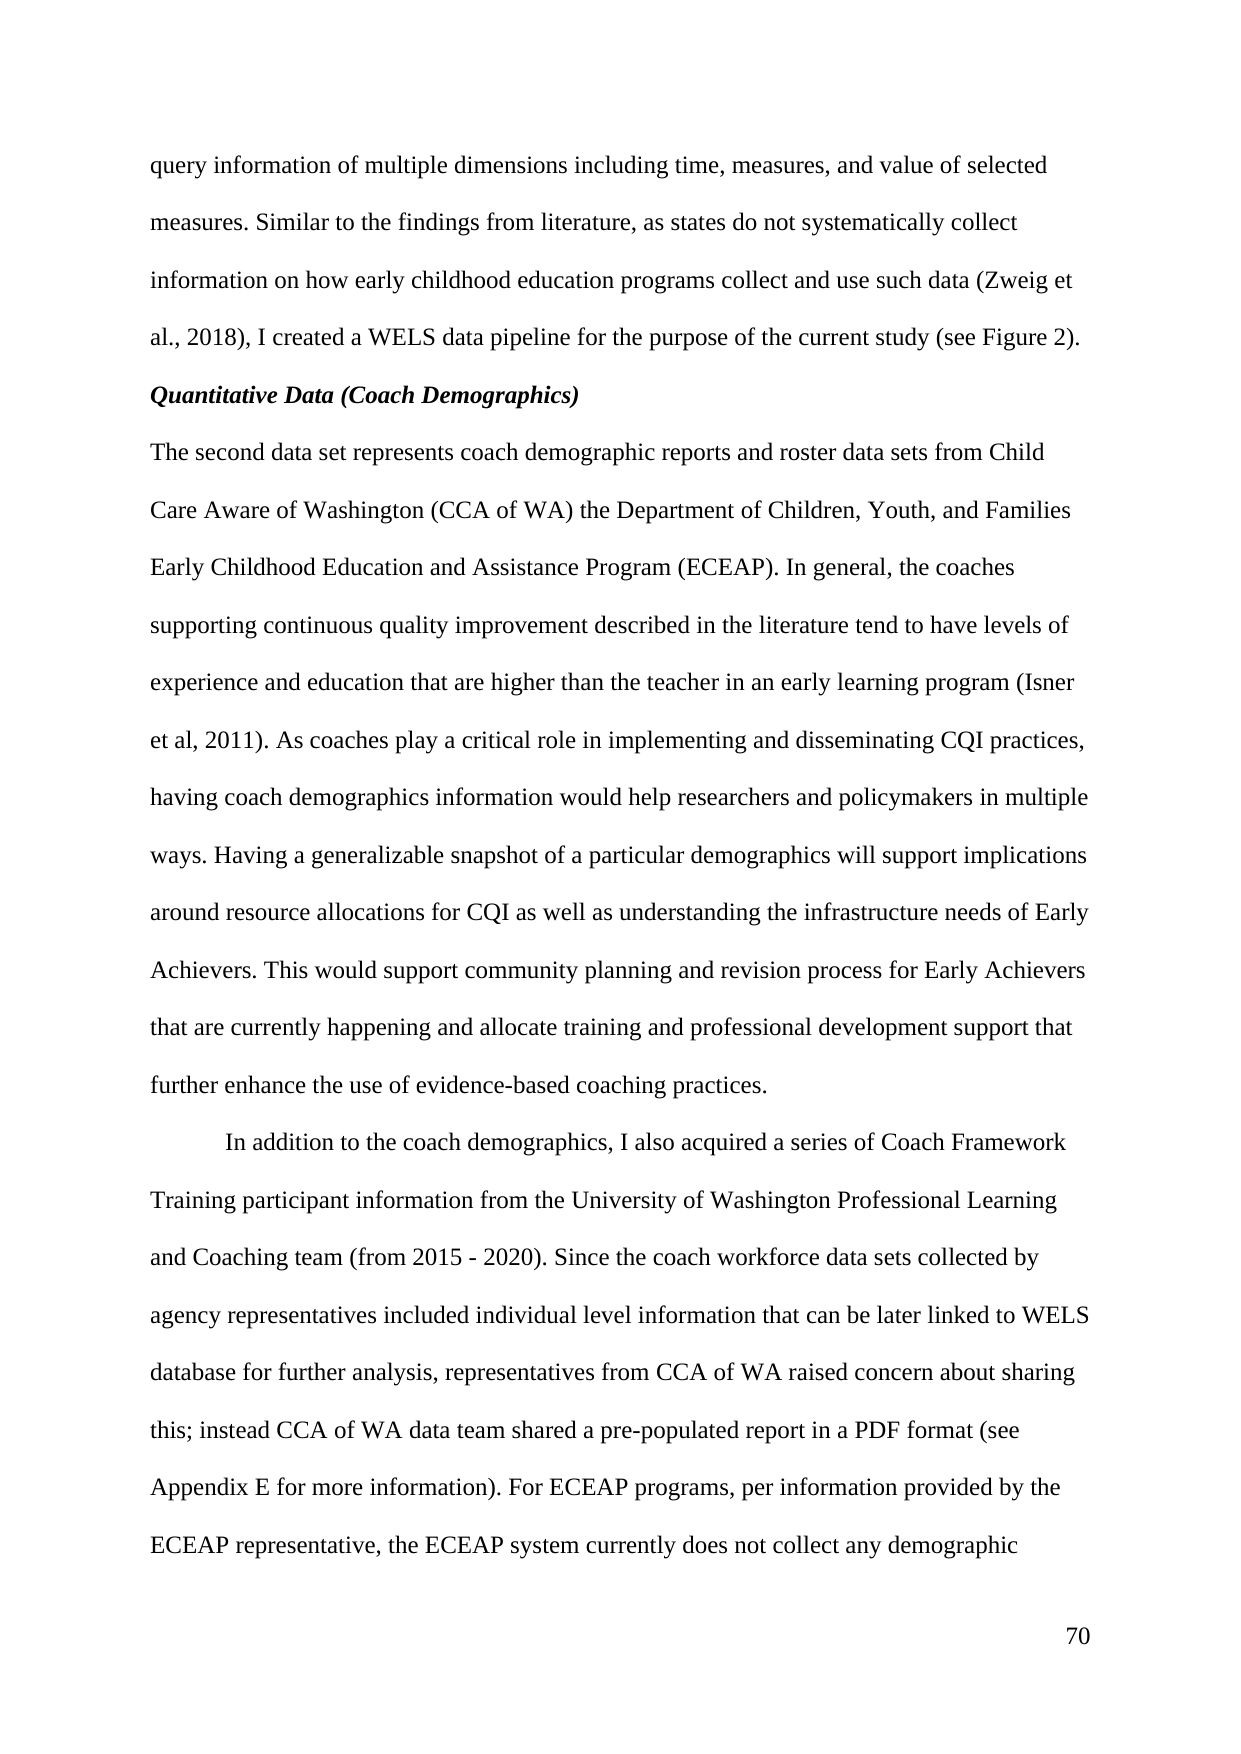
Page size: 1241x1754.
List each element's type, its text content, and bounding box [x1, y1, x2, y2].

text The second data set represents coach demographic reports and roster data sets from Child Care Aware of Washington (CCA of WA) the Department of Children, Youth, and Families Early Childhood Education and Assistance Program (ECEAP). In general, the coaches supporting continuous quality improvement described in the literature tend to have levels of experience and education that are higher than the teacher in an early learning program (Isner et al, 2011). As coaches play a critical role in implementing and disseminating CQI practices, having coach demographics information would help researchers and policymakers in multiple ways. Having a generalizable snapshot of a particular demographics will support implications around resource allocations for CQI as well as understanding the infrastructure needs of Early Achievers. This would support community planning and revision process for Early Achievers that are currently happening and allocate training and professional development support that further enhance the use of evidence-based coaching practices. [150, 437, 1090, 1099]
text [150, 150, 1090, 351]
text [150, 1127, 1090, 1559]
text Quantitative Data (Coach Demographics) [150, 380, 1090, 409]
